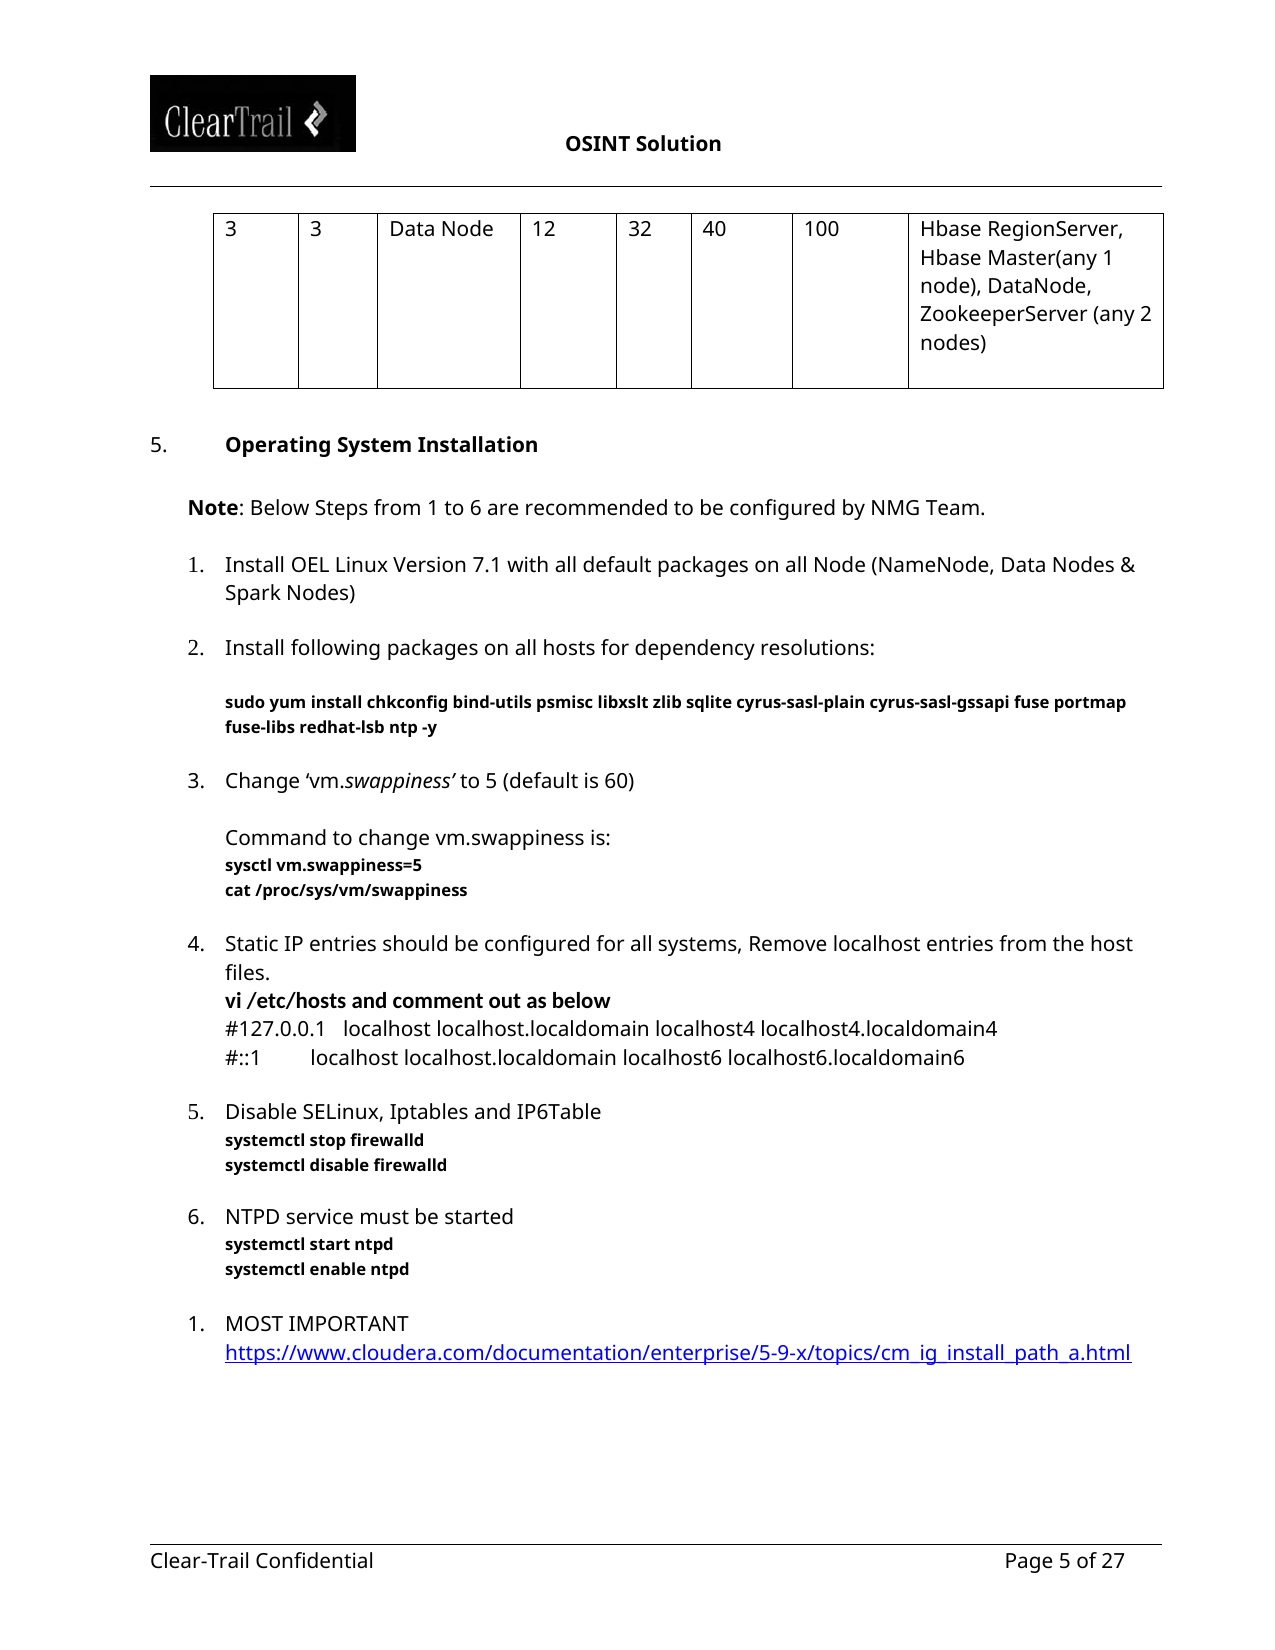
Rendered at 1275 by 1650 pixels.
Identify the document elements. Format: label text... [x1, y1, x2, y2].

subtitle Operating System Installation [150, 430, 1162, 458]
list Static IP entries should be configured for all systems, Remove localhost entries from the host files. [187, 929, 1162, 986]
table_cell Data Node [378, 214, 520, 388]
list Install OEL Linux Version 7.1 with all default packages on all Node (NameNode, Data Nodes & Spark Nodes) [187, 550, 1162, 607]
list NTPD service must be started [187, 1202, 1162, 1231]
text systemctl start ntpd [150, 1231, 1162, 1256]
table_cell 32 [617, 214, 691, 388]
text systemctl enable ntpd [150, 1256, 1162, 1281]
list Change ‘vm.swappiness’ to 5 (default is 60) [187, 766, 1162, 794]
text cat /proc/sys/vm/swappiness [150, 876, 1162, 901]
table_cell 100 [793, 214, 908, 388]
table_cell 40 [692, 214, 792, 388]
text systemctl disable firewalld [150, 1151, 1162, 1176]
table_cell Hbase RegionServer, Hbase Master(any 1 node), DataNode, ZookeeperServer (any 2 nodes) [909, 214, 1163, 388]
list https://www.cloudera.com/documentation/enterprise/5-9-x/topics/cm_ig_install_path_a.html [225, 1338, 1162, 1366]
text sysctl vm.swappiness=5 [150, 851, 1162, 876]
text #127.0.0.1 localhost localhost.localdomain localhost4 localhost4.localdomain4 [150, 1014, 1162, 1043]
table_cell 12 [521, 214, 616, 388]
text systemctl stop firewalld [150, 1126, 1162, 1151]
table_cell 3 [299, 214, 377, 388]
text #::1 localhost localhost.localdomain localhost6 localhost6.localdomain6 [150, 1043, 1162, 1071]
list MOST IMPORTANT [187, 1309, 1162, 1338]
list sudo yum install chkconfig bind-utils psmisc libxslt zlib sqlite cyrus-sasl-plain cyrus-sasl-gssapi fuse portmap fuse-libs redhat-lsb ntp -y [225, 688, 1162, 738]
text Note: Below Steps from 1 to 6 are recommended to be configured by NMG Team. [150, 493, 1162, 522]
text vi /etc/hosts and comment out as below [150, 986, 1162, 1014]
list Disable SELinux, Iptables and IP6Table [187, 1097, 1162, 1126]
table_cell 3 [214, 214, 298, 388]
list Command to change vm.swappiness is: [225, 823, 1162, 851]
picture [150, 75, 356, 152]
list Install following packages on all hosts for dependency resolutions: [187, 633, 1162, 662]
